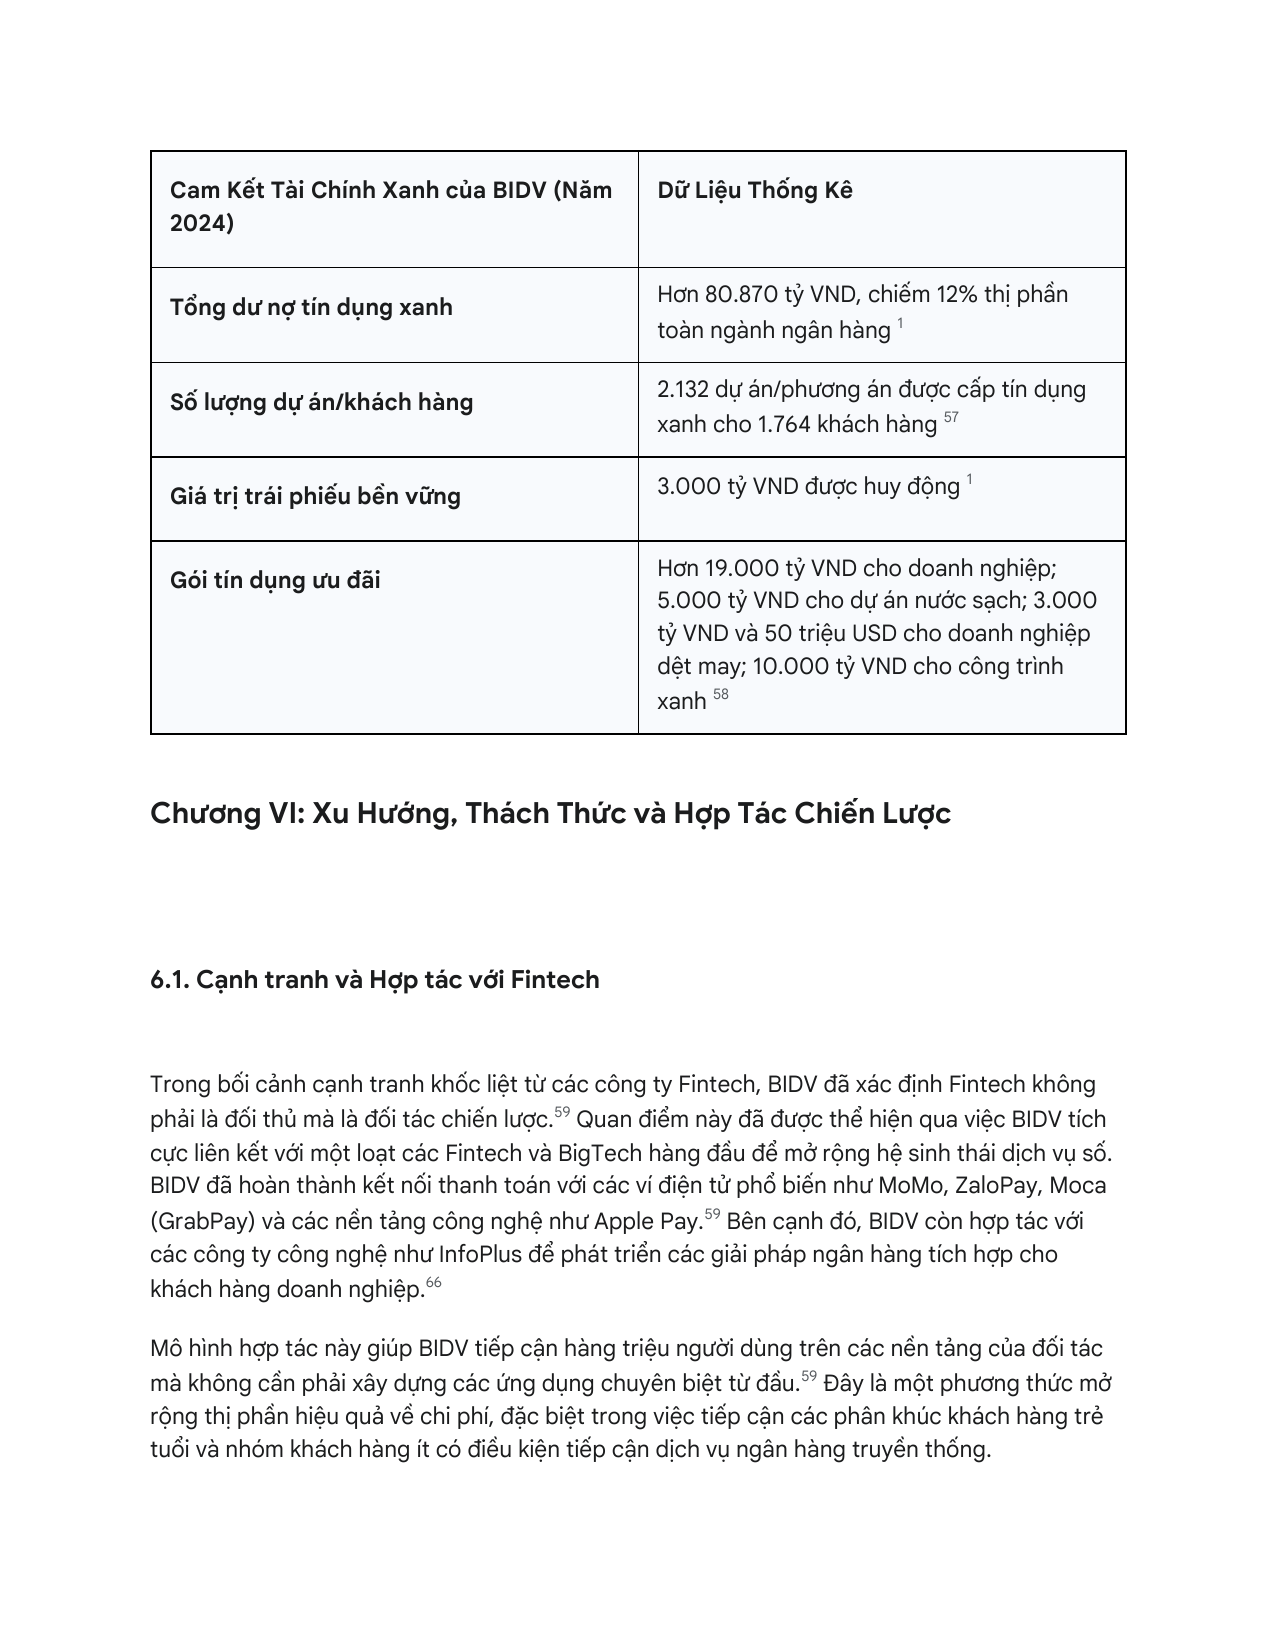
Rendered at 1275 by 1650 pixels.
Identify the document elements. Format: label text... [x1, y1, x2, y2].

table_header Dữ Liệu Thống Kê [639, 152, 1125, 267]
table_cell 3.000 tỷ VND được huy động 1 [639, 458, 1125, 540]
table_cell Tổng dư nợ tín dụng xanh [152, 268, 638, 361]
table_cell Giá trị trái phiếu bền vững [152, 458, 638, 540]
text Trong bối cảnh cạnh tranh khốc liệt từ các công ty Fintech, BIDV đã xác định Fintech không phải là đối thủ mà là đối tác chiến lược.59 Quan điểm này đã được thể hiện qua việc BIDV tích cực liên kết với một loạt các Fintech và BigTech hàng đầu để mở rộng hệ sinh thái dịch vụ số. BIDV đã hoàn thành kết nối thanh toán với các ví điện tử phổ biến như MoMo, ZaloPay, Moca (GrabPay) và các nền tảng công nghệ như Apple Pay.59 Bên cạnh đó, BIDV còn hợp tác với các công ty công nghệ như InfoPlus để phát triển các giải pháp ngân hàng tích hợp cho khách hàng doanh nghiệp.66 [150, 1071, 1125, 1305]
table_cell Hơn 80.870 tỷ VND, chiếm 12% thị phần toàn ngành ngân hàng 1 [639, 268, 1125, 361]
table_cell Gói tín dụng ưu đãi [152, 542, 638, 733]
table_header Cam Kết Tài Chính Xanh của BIDV (Năm 2024) [152, 152, 638, 267]
table_cell Hơn 19.000 tỷ VND cho doanh nghiệp; 5.000 tỷ VND cho dự án nước sạch; 3.000 tỷ VND và 50 triệu USD cho doanh nghiệp dệt may; 10.000 tỷ VND cho công trình xanh 58 [639, 542, 1125, 733]
table_cell 2.132 dự án/phương án được cấp tín dụng xanh cho 1.764 khách hàng 57 [639, 363, 1125, 456]
table_cell Số lượng dự án/khách hàng [152, 363, 638, 456]
text Mô hình hợp tác này giúp BIDV tiếp cận hàng triệu người dùng trên các nền tảng của đối tác mà không cần phải xây dựng các ứng dụng chuyên biệt từ đầu.59 Đây là một phương thức mở rộng thị phần hiệu quả về chi phí, đặc biệt trong việc tiếp cận các phân khúc khách hàng trẻ tuổi và nhóm khách hàng ít có điều kiện tiếp cận dịch vụ ngân hàng truyền thống. [150, 1334, 1125, 1464]
subtitle Chương VI: Xu Hướng, Thách Thức và Hợp Tác Chiến Lược [150, 795, 1125, 832]
subtitle 6.1. Cạnh tranh và Hợp tác với Fintech [150, 965, 1125, 996]
